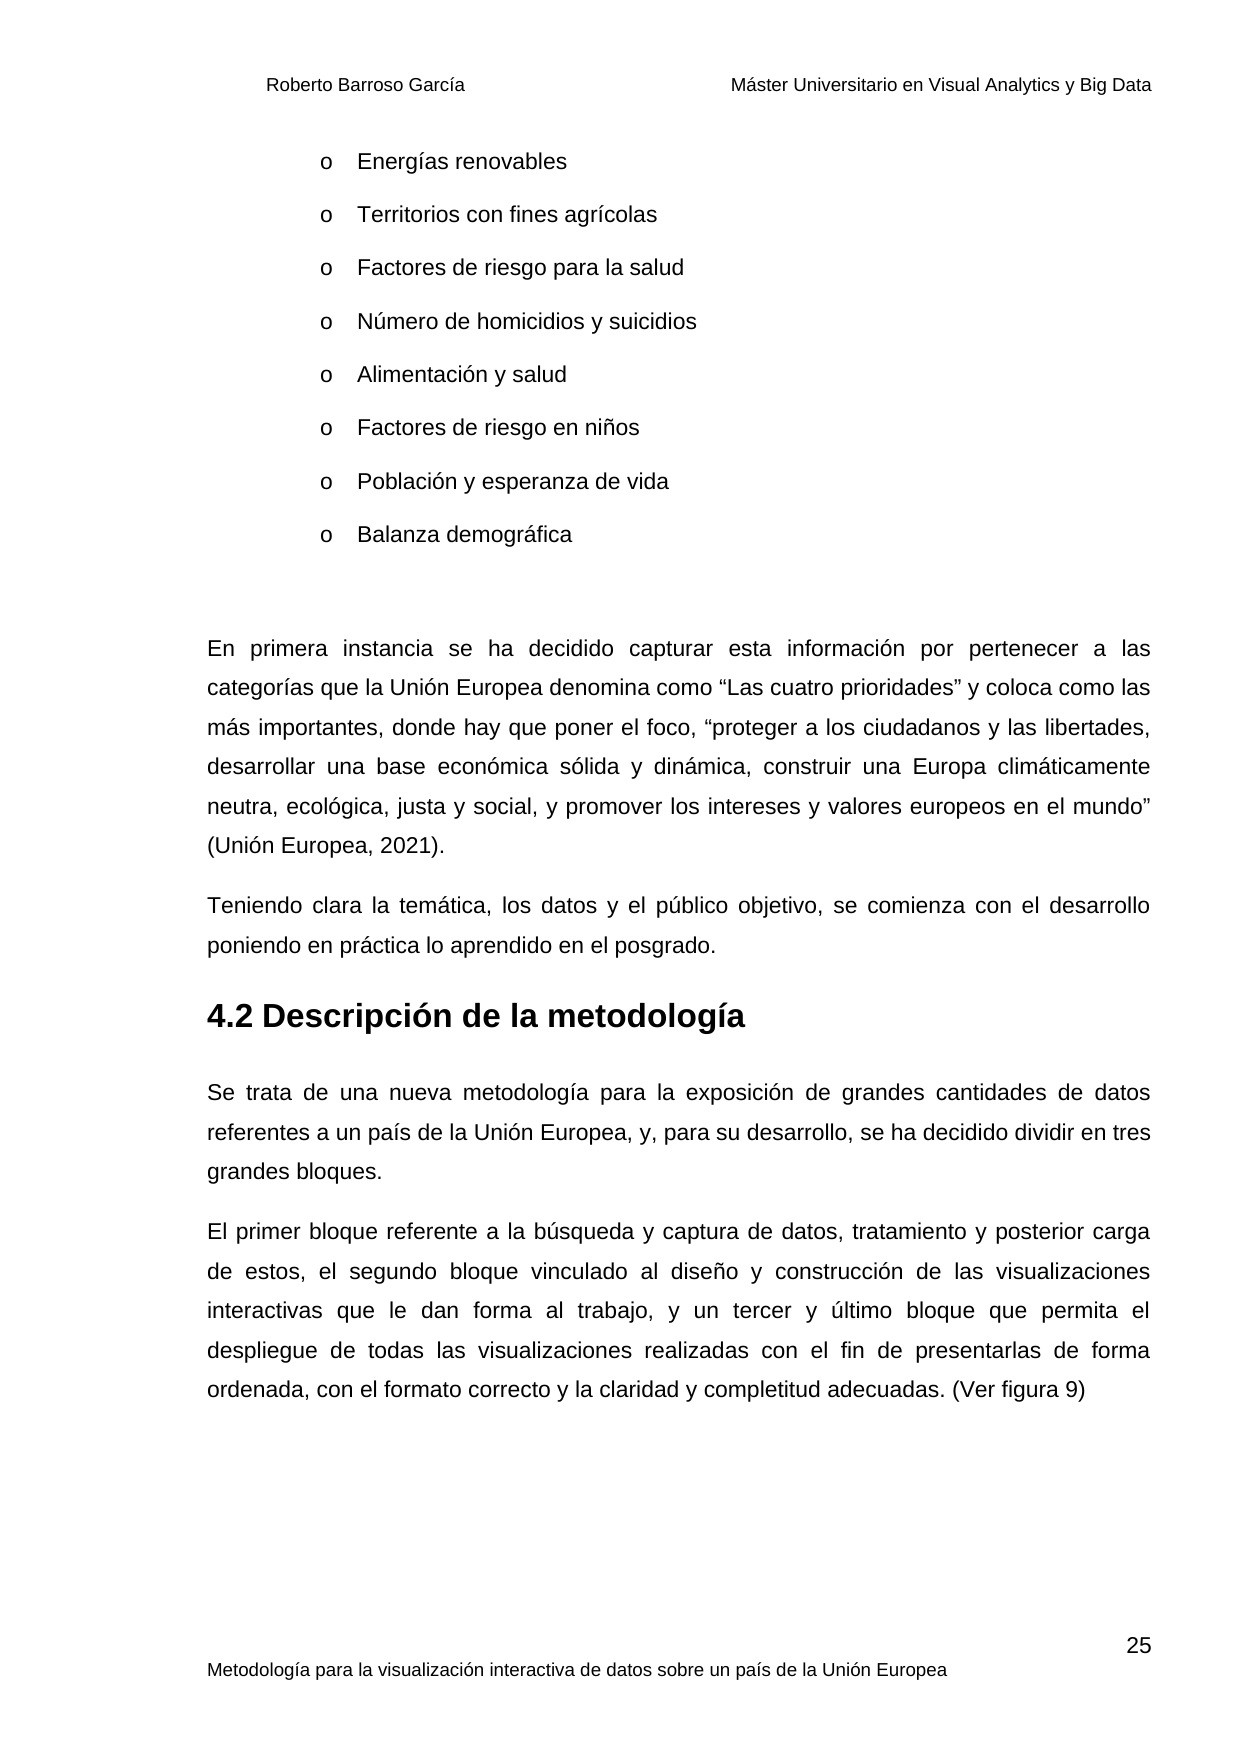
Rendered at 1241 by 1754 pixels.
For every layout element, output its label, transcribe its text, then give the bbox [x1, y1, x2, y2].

list Factores de riesgo para la salud [319, 254, 1152, 283]
list Número de homicidios y suicidios [319, 308, 1152, 336]
list Balanza demográfica [319, 521, 1152, 549]
list Alimentación y salud [319, 361, 1152, 389]
list Población y esperanza de vida [319, 468, 1152, 496]
list Factores de riesgo en niños [319, 414, 1152, 443]
list Energías renovables [319, 148, 1152, 176]
text En primera instancia se ha decidido capturar esta información por pertenecer a las categorías que la Unión Europea denomina como “Las cuatro prioridades” y coloca como las más importantes, donde hay que poner el foco, “proteger a los ciudadanos y las libertades, desarrollar una base económica sólida y dinámica, construir una Europa climáticamente neutra, ecológica, justa y social, y promover los intereses y valores europeos en el mundo” (Unión Europea, 2021). [207, 635, 1152, 858]
text El primer bloque referente a la búsqueda y captura de datos, tratamiento y posterior carga de estos, el segundo bloque vinculado al diseño y construcción de las visualizaciones interactivas que le dan forma al trabajo, y un tercer y último bloque que permita el despliegue de todas las visualizaciones realizadas con el fin de presentarlas de forma ordenada, con el formato correcto y la claridad y completitud adecuadas. (Ver figura 9) [207, 1218, 1152, 1402]
list Territorios con fines agrícolas [319, 201, 1152, 229]
subtitle Descripción de la metodología [207, 996, 1152, 1035]
text Se trata de una nueva metodología para la exposición de grandes cantidades de datos referentes a un país de la Unión Europea, y, para su desarrollo, se ha decidido dividir en tres grandes bloques. [207, 1079, 1152, 1184]
text Teniendo clara la temática, los datos y el público objetivo, se comienza con el desarrollo poniendo en práctica lo aprendido en el posgrado. [207, 892, 1152, 958]
